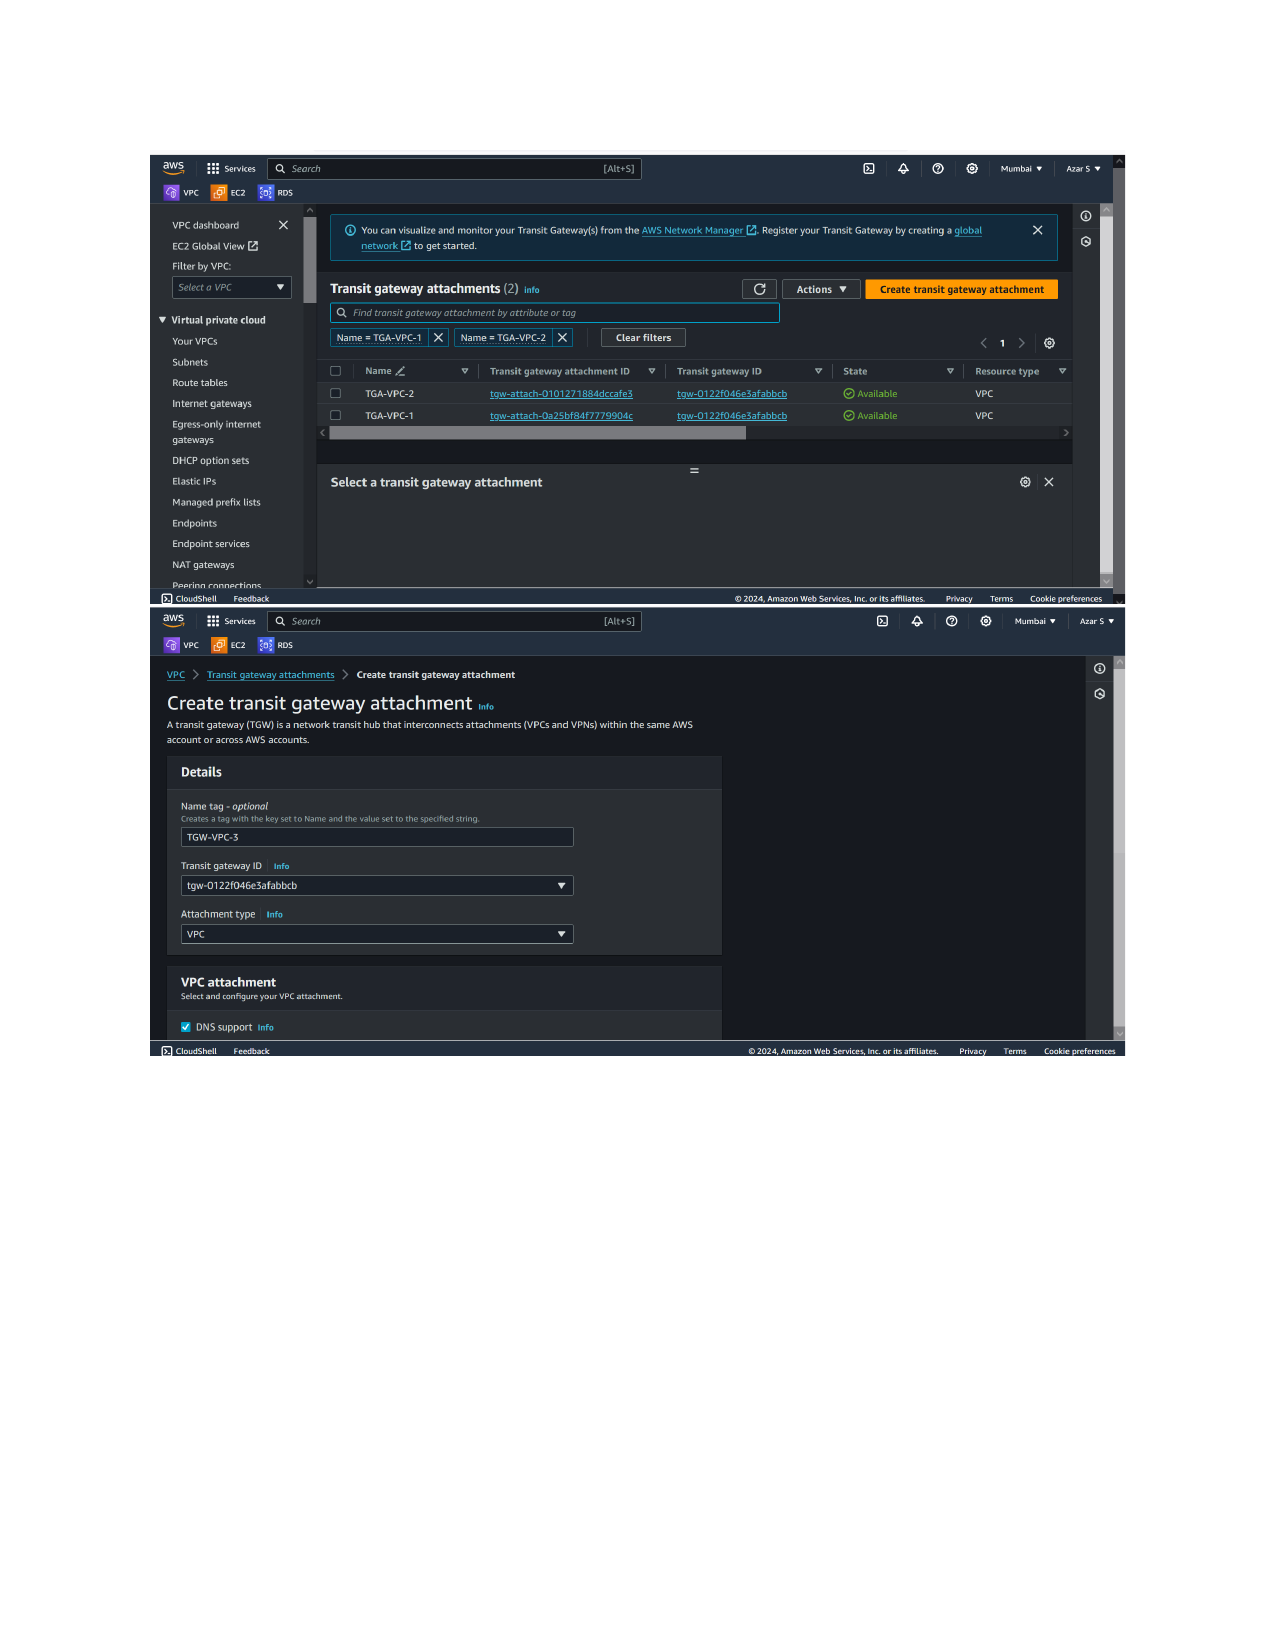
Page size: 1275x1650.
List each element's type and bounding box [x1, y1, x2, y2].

picture [150, 150, 1125, 604]
picture [150, 606, 1125, 1056]
